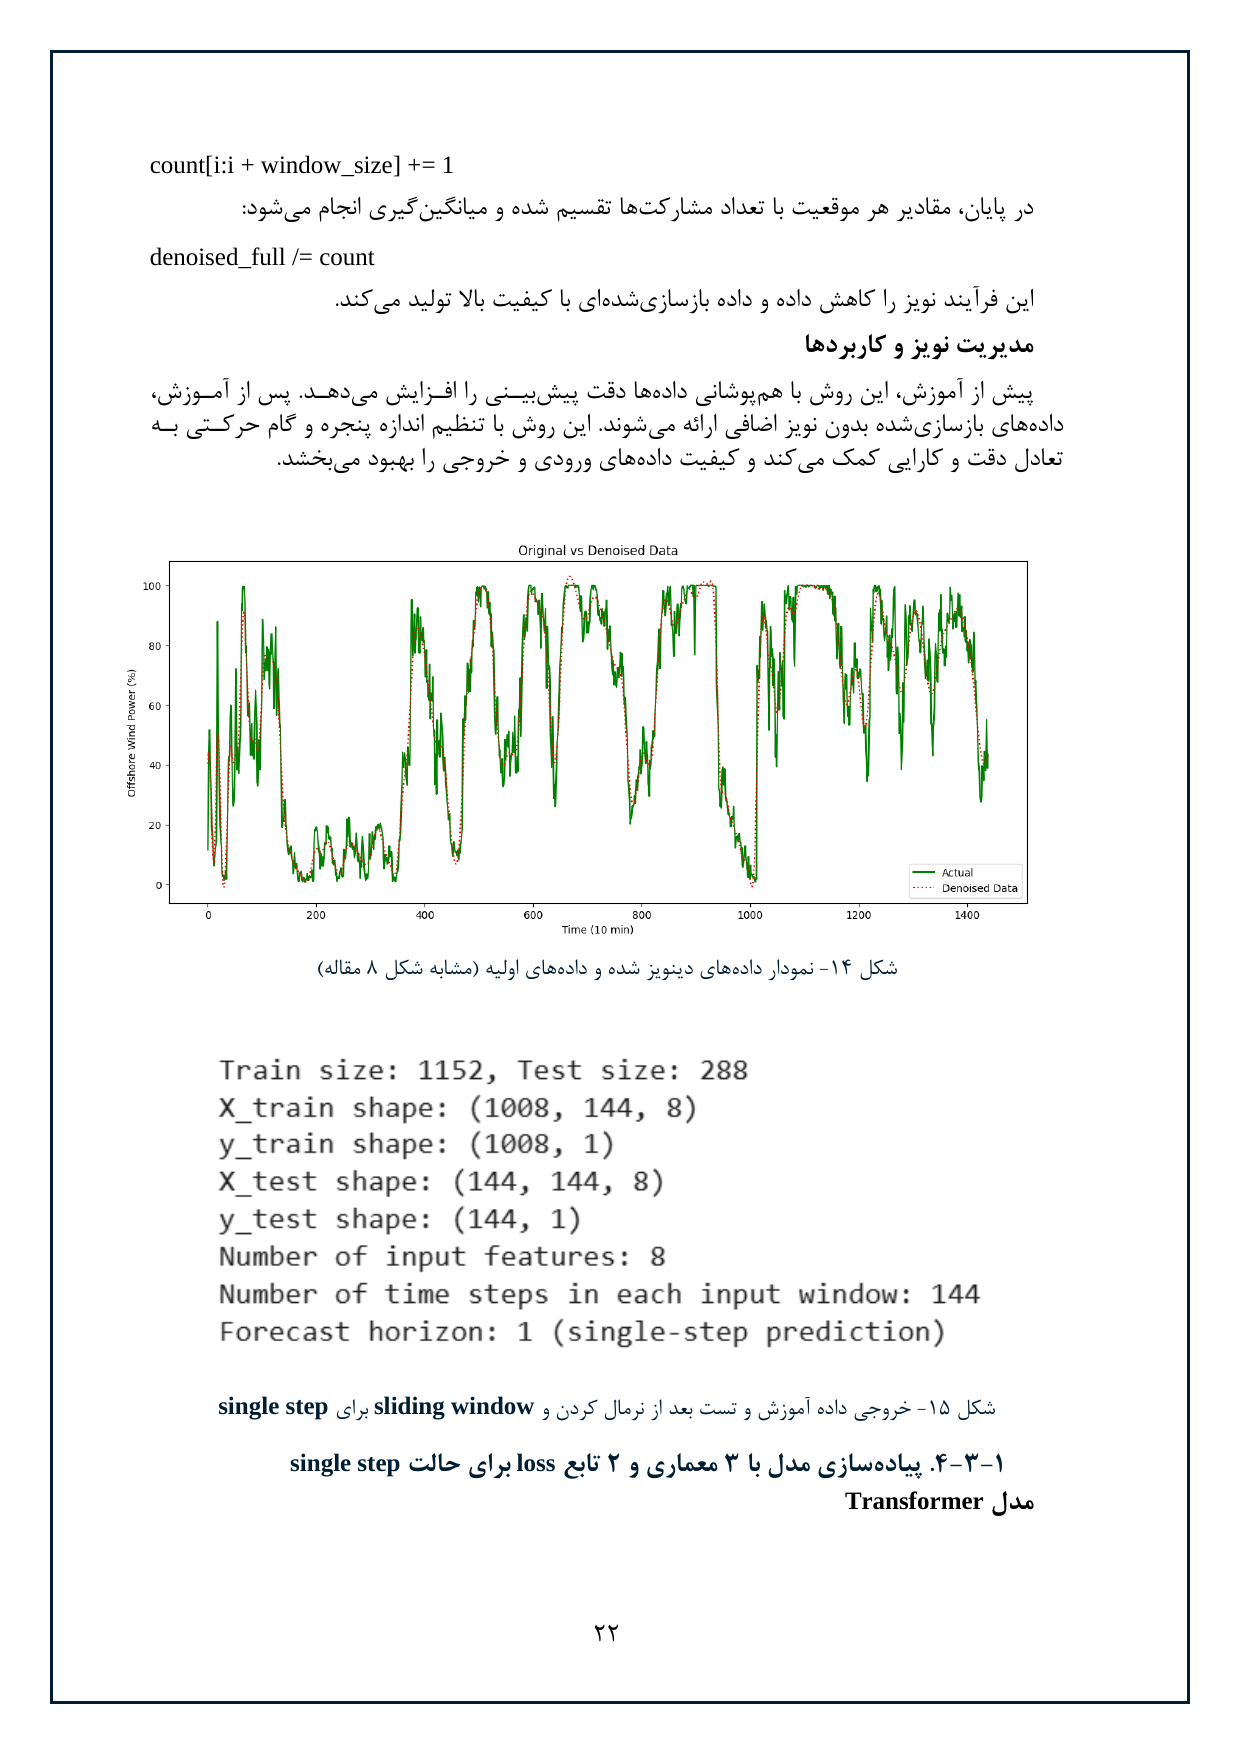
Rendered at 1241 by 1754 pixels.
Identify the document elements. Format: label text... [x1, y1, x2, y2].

text شکل 15- خروجی داده آموزش و تست بعد از نرمال کردن و sliding window برای single step [150, 1391, 1063, 1423]
text در پایان، مقادیر هر موقعیت با تعداد مشارکت‌ها تقسیم شده و میانگین‌گیری انجام می‌شود: [150, 196, 1063, 225]
picture [202, 1053, 1011, 1374]
subtitle 4-3-1. پیاده‌سازی مدل با 3 معماری و 2 تابع loss برای حالت single step [150, 1448, 1063, 1481]
text پیش از آموزش، این روش با هم‌پوشانی داده‌ها دقت پیش‌بینی را افزایش می‌دهد. پس از آموزش، داده‌های بازسازی‌شده بدون نویز اضافی ارائه می‌شوند. این روش با تنظیم اندازه پنجره و گام حرکتی به تعادل دقت و کارایی کمک می‌کند و کیفیت داده‌های ورودی و خروجی را بهبود می‌بخشد. [150, 379, 1063, 475]
text شکل 14- نمودار داده‌های دینویز شده و داده‌های اولیه (مشابه شکل 8 مقاله) [150, 958, 1063, 983]
text count[i:i + window_size] += 1 [150, 150, 1063, 179]
text مدل Transformer [150, 1486, 1063, 1520]
text مدیریت نویز و کاربردها [150, 333, 1063, 362]
picture [120, 537, 1034, 942]
text این فرآیند نویز را کاهش داده و داده بازسازی‌شده‌ای با کیفیت بالا تولید می‌کند. [150, 287, 1063, 316]
text denoised_full /= count [150, 242, 1063, 270]
